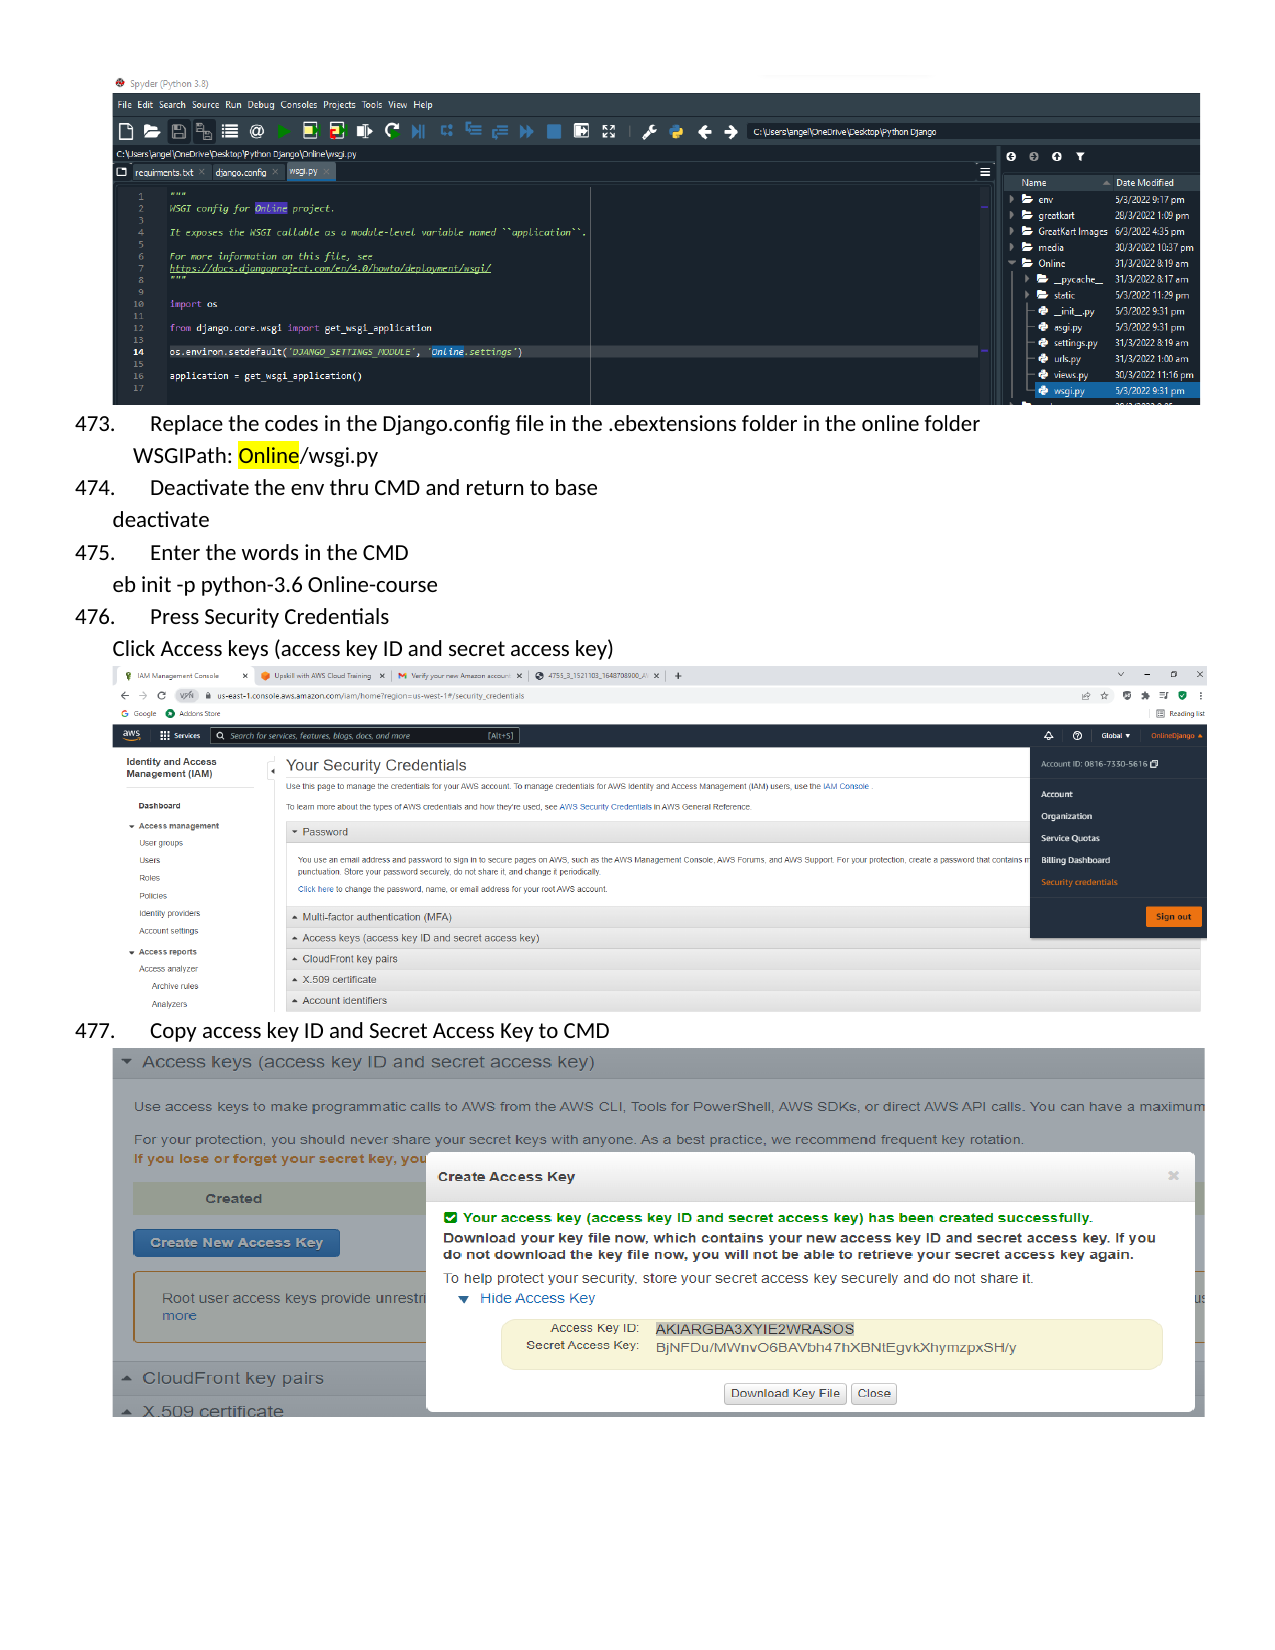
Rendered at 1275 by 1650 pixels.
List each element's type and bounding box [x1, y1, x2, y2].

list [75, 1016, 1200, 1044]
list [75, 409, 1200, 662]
picture [112, 75, 1200, 405]
picture [112, 1048, 1205, 1417]
picture [112, 666, 1207, 1012]
